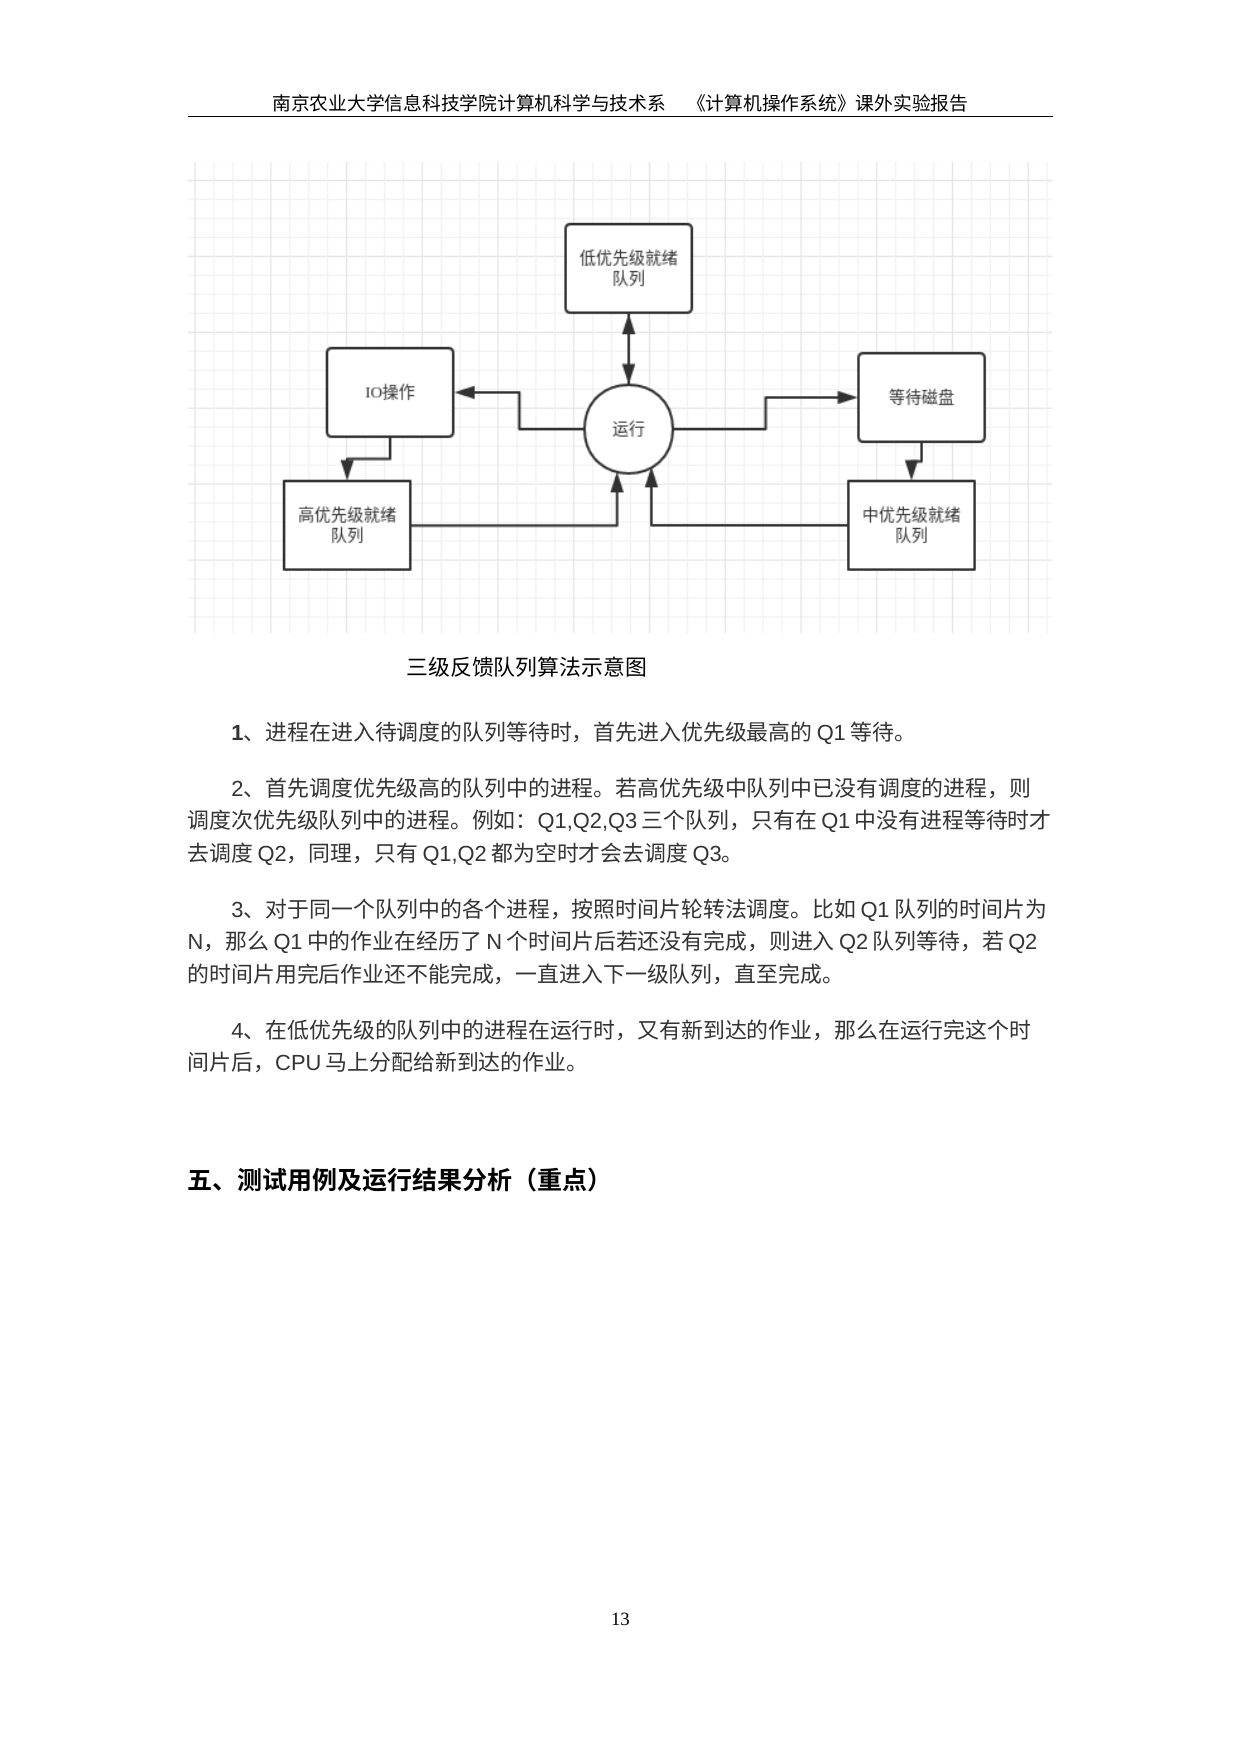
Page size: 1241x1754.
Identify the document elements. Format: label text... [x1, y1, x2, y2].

text 4、在低优先级的队列中的进程在运行时，又有新到达的作业，那么在运行完这个时间片后，CPU马上分配给新到达的作业。 [187, 1012, 1053, 1077]
picture [187, 162, 1053, 633]
text 2、首先调度优先级高的队列中的进程。若高优先级中队列中已没有调度的进程，则调度次优先级队列中的进程。例如：Q1,Q2,Q3三个队列，只有在Q1中没有进程等待时才去调度Q2，同理，只有Q1,Q2都为空时才会去调度Q3。 [187, 770, 1053, 868]
text 三级反馈队列算法示意图 [362, 649, 1053, 682]
subtitle 五、测试用例及运行结果分析（重点） [187, 1146, 1053, 1211]
text 1、进程在进入待调度的队列等待时，首先进入优先级最高的Q1等待。 [187, 714, 1053, 747]
text 3、对于同一个队列中的各个进程，按照时间片轮转法调度。比如Q1队列的时间片为N，那么Q1中的作业在经历了N个时间片后若还没有完成，则进入Q2队列等待，若Q2的时间片用完后作业还不能完成，一直进入下一级队列，直至完成。 [187, 891, 1053, 989]
